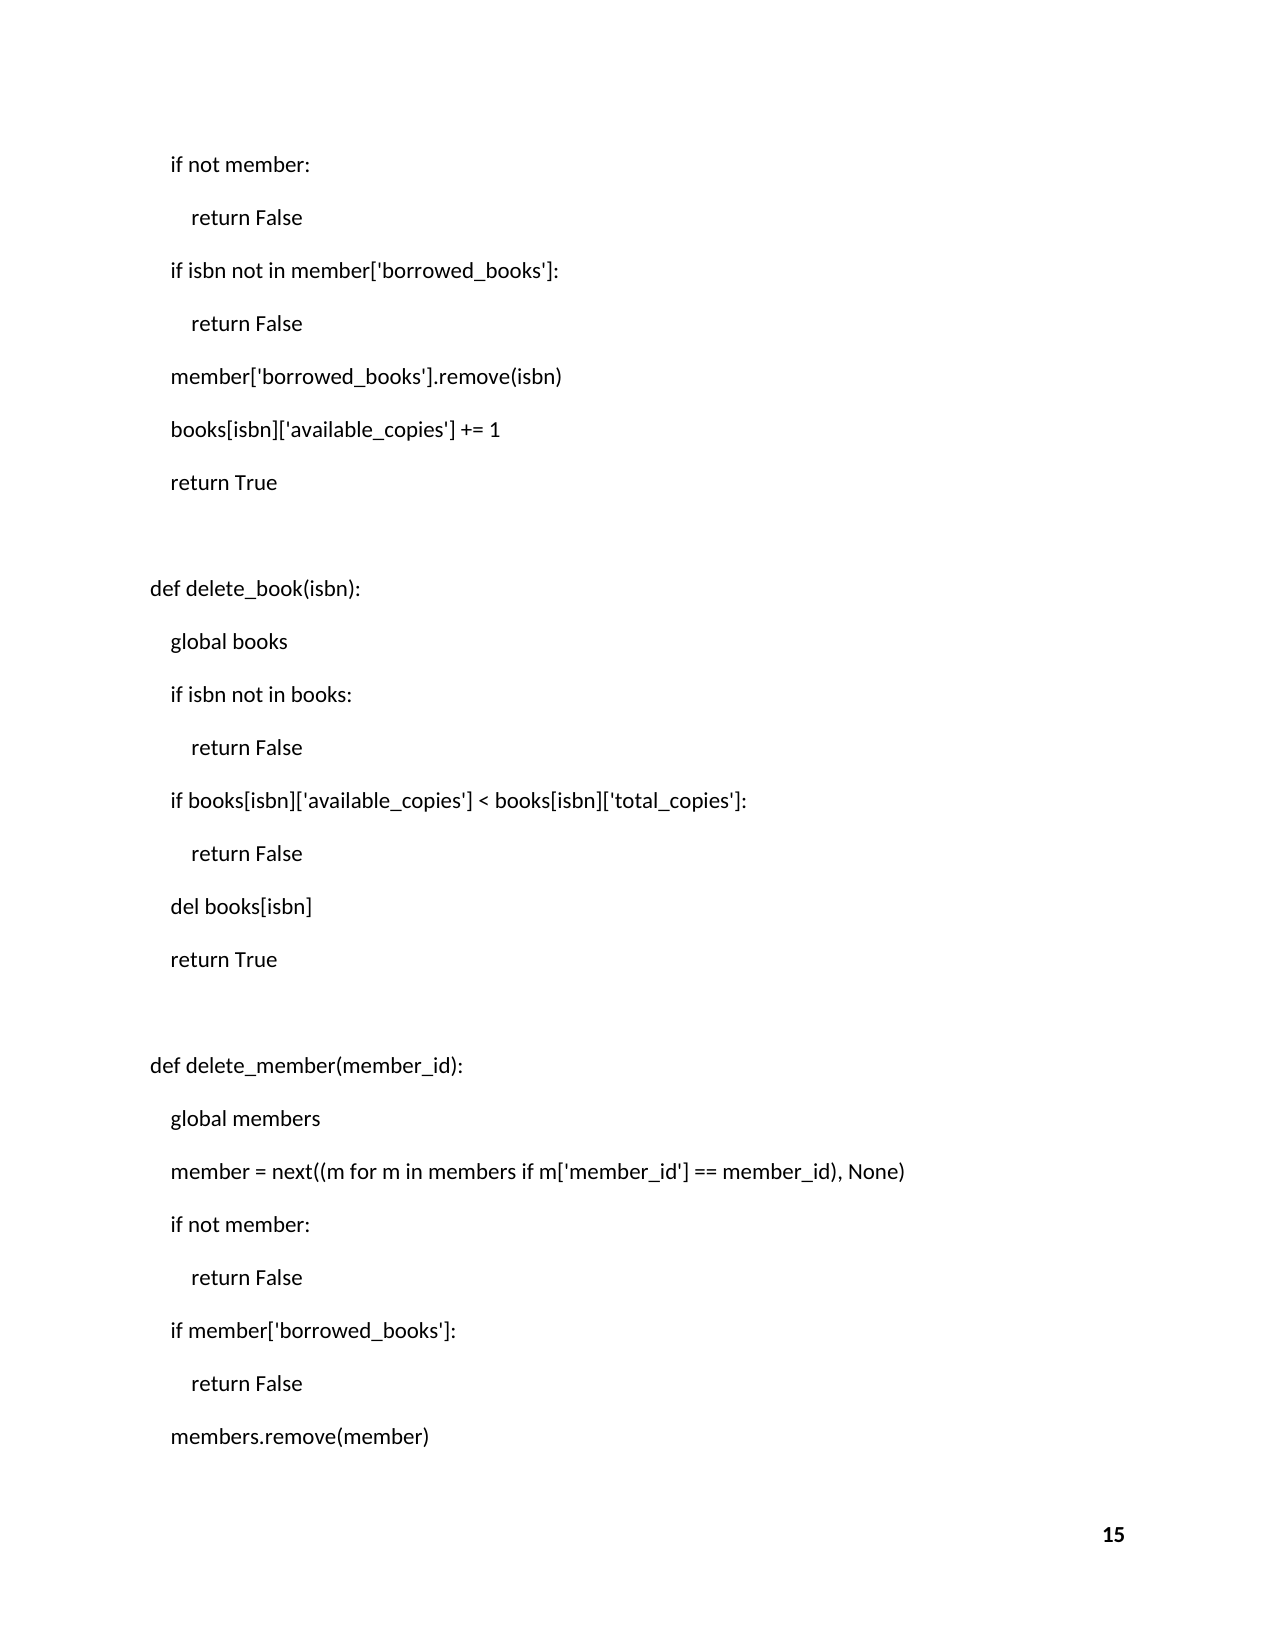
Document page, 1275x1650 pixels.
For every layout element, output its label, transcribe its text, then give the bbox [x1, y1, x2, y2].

text global books [150, 627, 1125, 655]
text if not member: [150, 150, 1125, 178]
text return False [150, 839, 1125, 867]
text return False [150, 1263, 1125, 1291]
text del books[isbn] [150, 892, 1125, 920]
text return True [150, 945, 1125, 973]
text if books[isbn]['available_copies'] < books[isbn]['total_copies']: [150, 786, 1125, 814]
text members.remove(member) [150, 1422, 1125, 1451]
text member = next((m for m in members if m['member_id'] == member_id), None) [150, 1157, 1125, 1185]
text return False [150, 1369, 1125, 1397]
text return True [150, 468, 1125, 496]
text if isbn not in member['borrowed_books']: [150, 256, 1125, 284]
text if isbn not in books: [150, 680, 1125, 708]
text global members [150, 1104, 1125, 1132]
text def delete_member(member_id): [150, 1051, 1125, 1079]
text return False [150, 203, 1125, 231]
text member['borrowed_books'].remove(isbn) [150, 362, 1125, 390]
text return False [150, 309, 1125, 337]
text return False [150, 733, 1125, 761]
text if not member: [150, 1210, 1125, 1238]
text books[isbn]['available_copies'] += 1 [150, 415, 1125, 443]
text def delete_book(isbn): [150, 574, 1125, 602]
text if member['borrowed_books']: [150, 1316, 1125, 1344]
